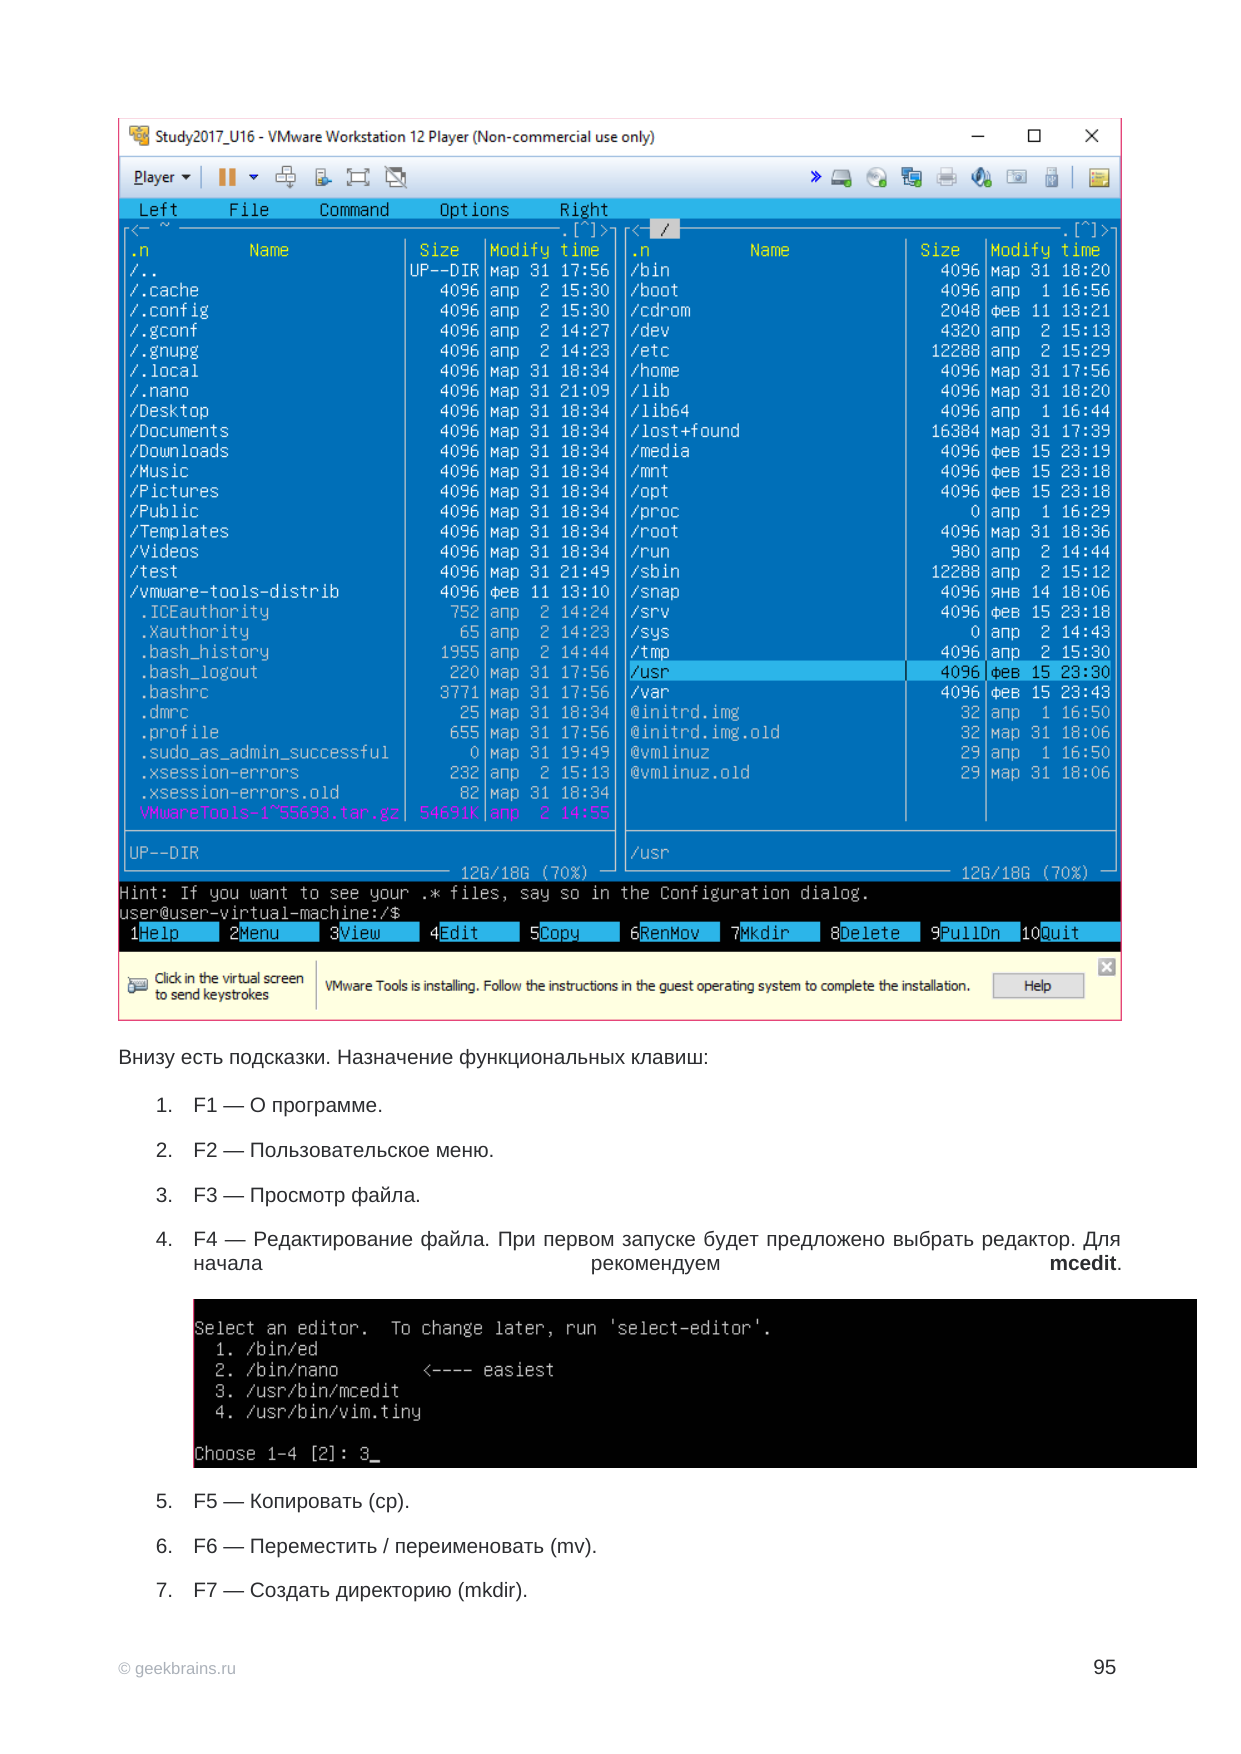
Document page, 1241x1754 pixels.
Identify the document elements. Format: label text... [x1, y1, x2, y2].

picture [193, 1299, 1197, 1468]
text Внизу есть подсказки. Назначение функциональных клавиш: [118, 1044, 1122, 1068]
list F3 — Просмотр файла. [156, 1182, 1122, 1206]
list F2 — Пользовательское меню. [156, 1138, 1122, 1162]
list F7 — Создать директорию (mkdir). [156, 1578, 1122, 1602]
list F5 — Копировать (cp). [156, 1489, 1122, 1513]
picture [118, 118, 1122, 1021]
list F6 — Переместить / переименовать (mv). [156, 1533, 1122, 1557]
list F1 — О программе. [156, 1093, 1122, 1117]
